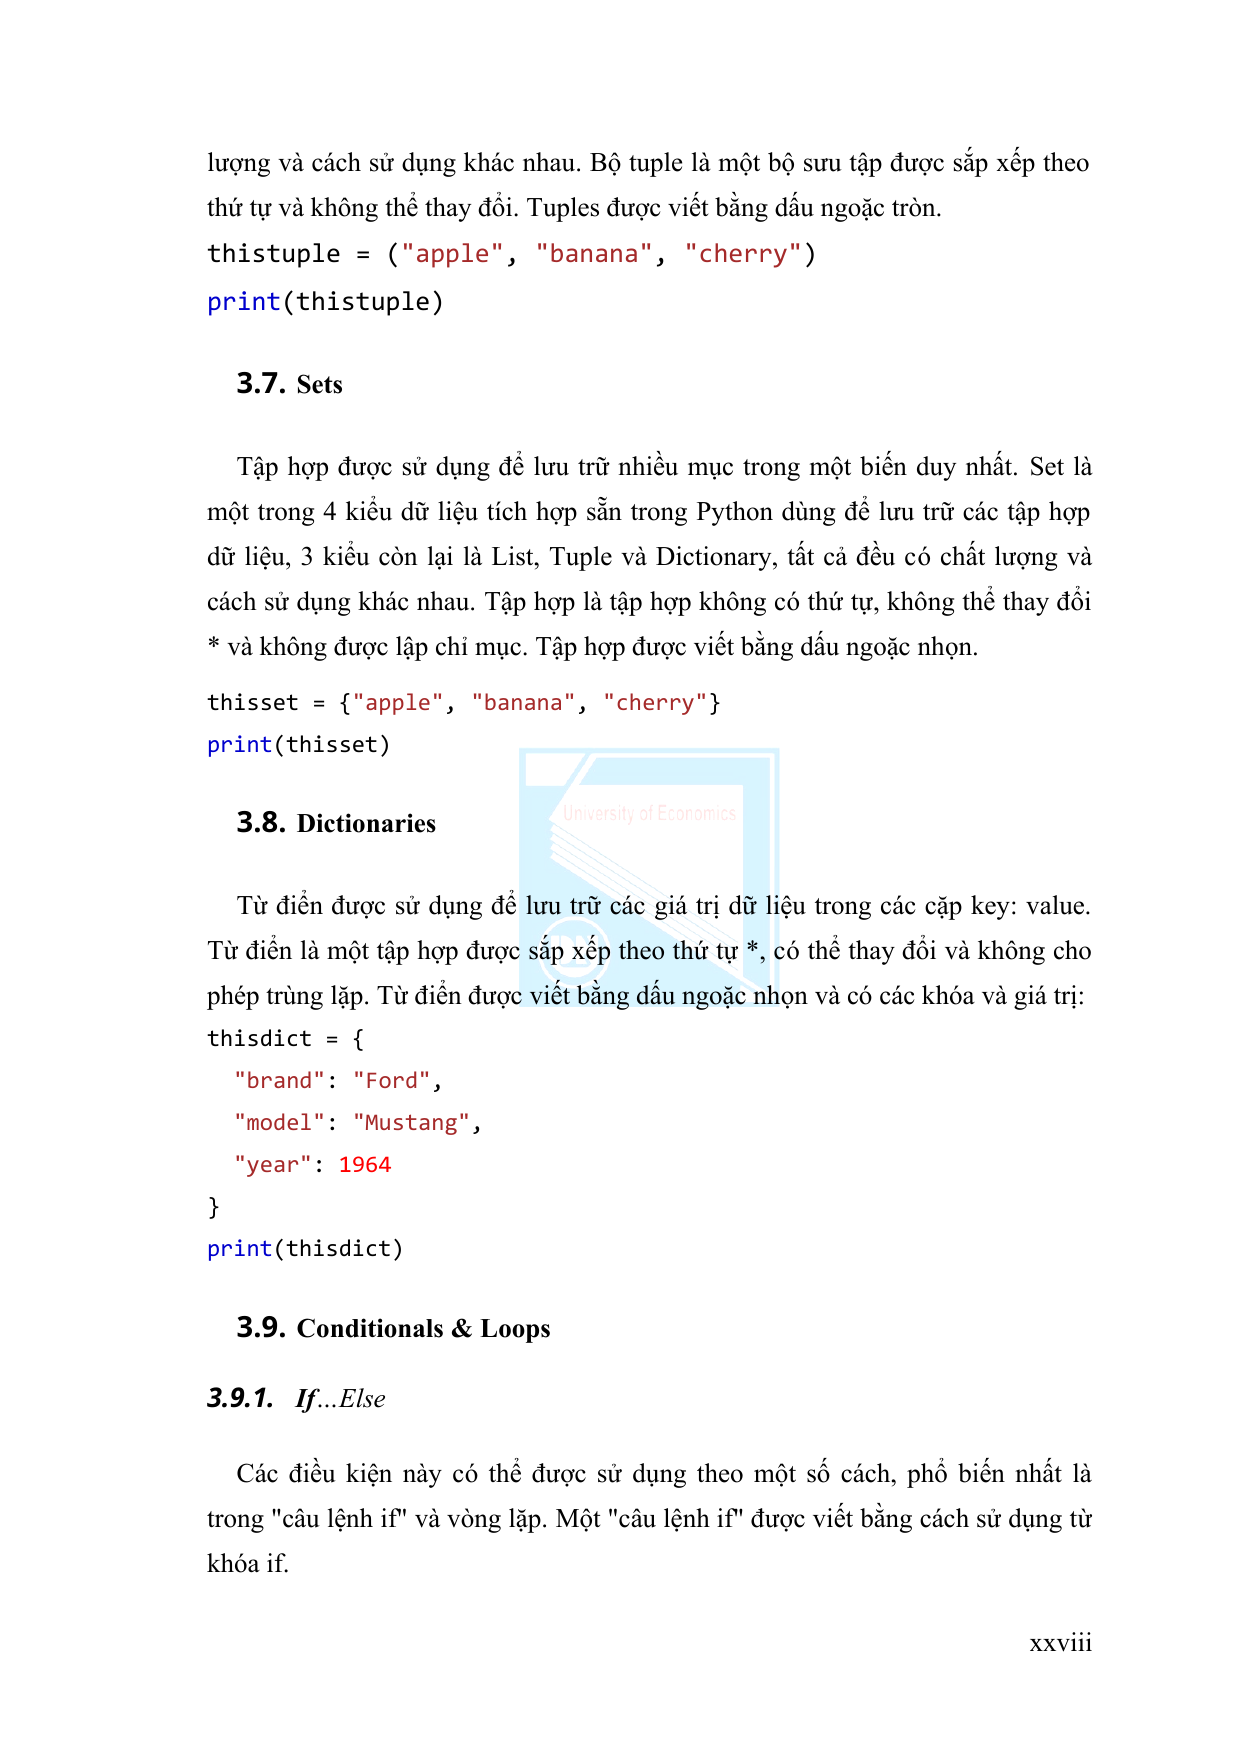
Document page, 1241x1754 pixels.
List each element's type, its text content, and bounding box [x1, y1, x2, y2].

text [207, 148, 1092, 223]
text Từ điển được sử dụng để lưu trữ các giá trị dữ liệu trong các cặp key: value. Từ điển là một tập hợp được sắp xếp theo thứ tự *, có thể thay đổi và không cho phép trùng lặp. Từ điển được viết bằng dấu ngoặc nhọn và có các khóa và giá trị: [207, 890, 1092, 1010]
subtitle If…Else [207, 1395, 1092, 1432]
subtitle Dictionaries [236, 801, 1092, 841]
subtitle Sets [236, 362, 1092, 402]
text thisset = {"apple", "banana", "cherry"} print(thisset) [207, 688, 1092, 758]
subtitle Conditionals & Loops [236, 1306, 1092, 1346]
text Tập hợp được sử dụng để lưu trữ nhiều mục trong một biến duy nhất. Set là một trong 4 kiểu dữ liệu tích hợp sẵn trong Python dùng để lưu trữ các tập hợp dữ liệu, 3 kiểu còn lại là List, Tuple và Dictionary, tất cả đều có chất lượng và cách sử dụng khác nhau. Tập hợp là tập hợp không có thứ tự, không thể thay đổi * và không được lập chỉ mục. Tập hợp được viết bằng dấu ngoặc nhọn. [207, 451, 1092, 661]
text thisdict = { "brand": "Ford", "model": "Mustang", "year": 1964 } print(thisdict) [207, 1025, 1092, 1263]
text thistuple = ("apple", "banana", "cherry") print(thistuple) [207, 238, 1092, 317]
text Các điều kiện này có thể được sử dụng theo một số cách, phổ biến nhất là trong "câu lệnh if" và vòng lặp. Một "câu lệnh if" được viết bằng cách sử dụng từ khóa if. [207, 1475, 1092, 1595]
